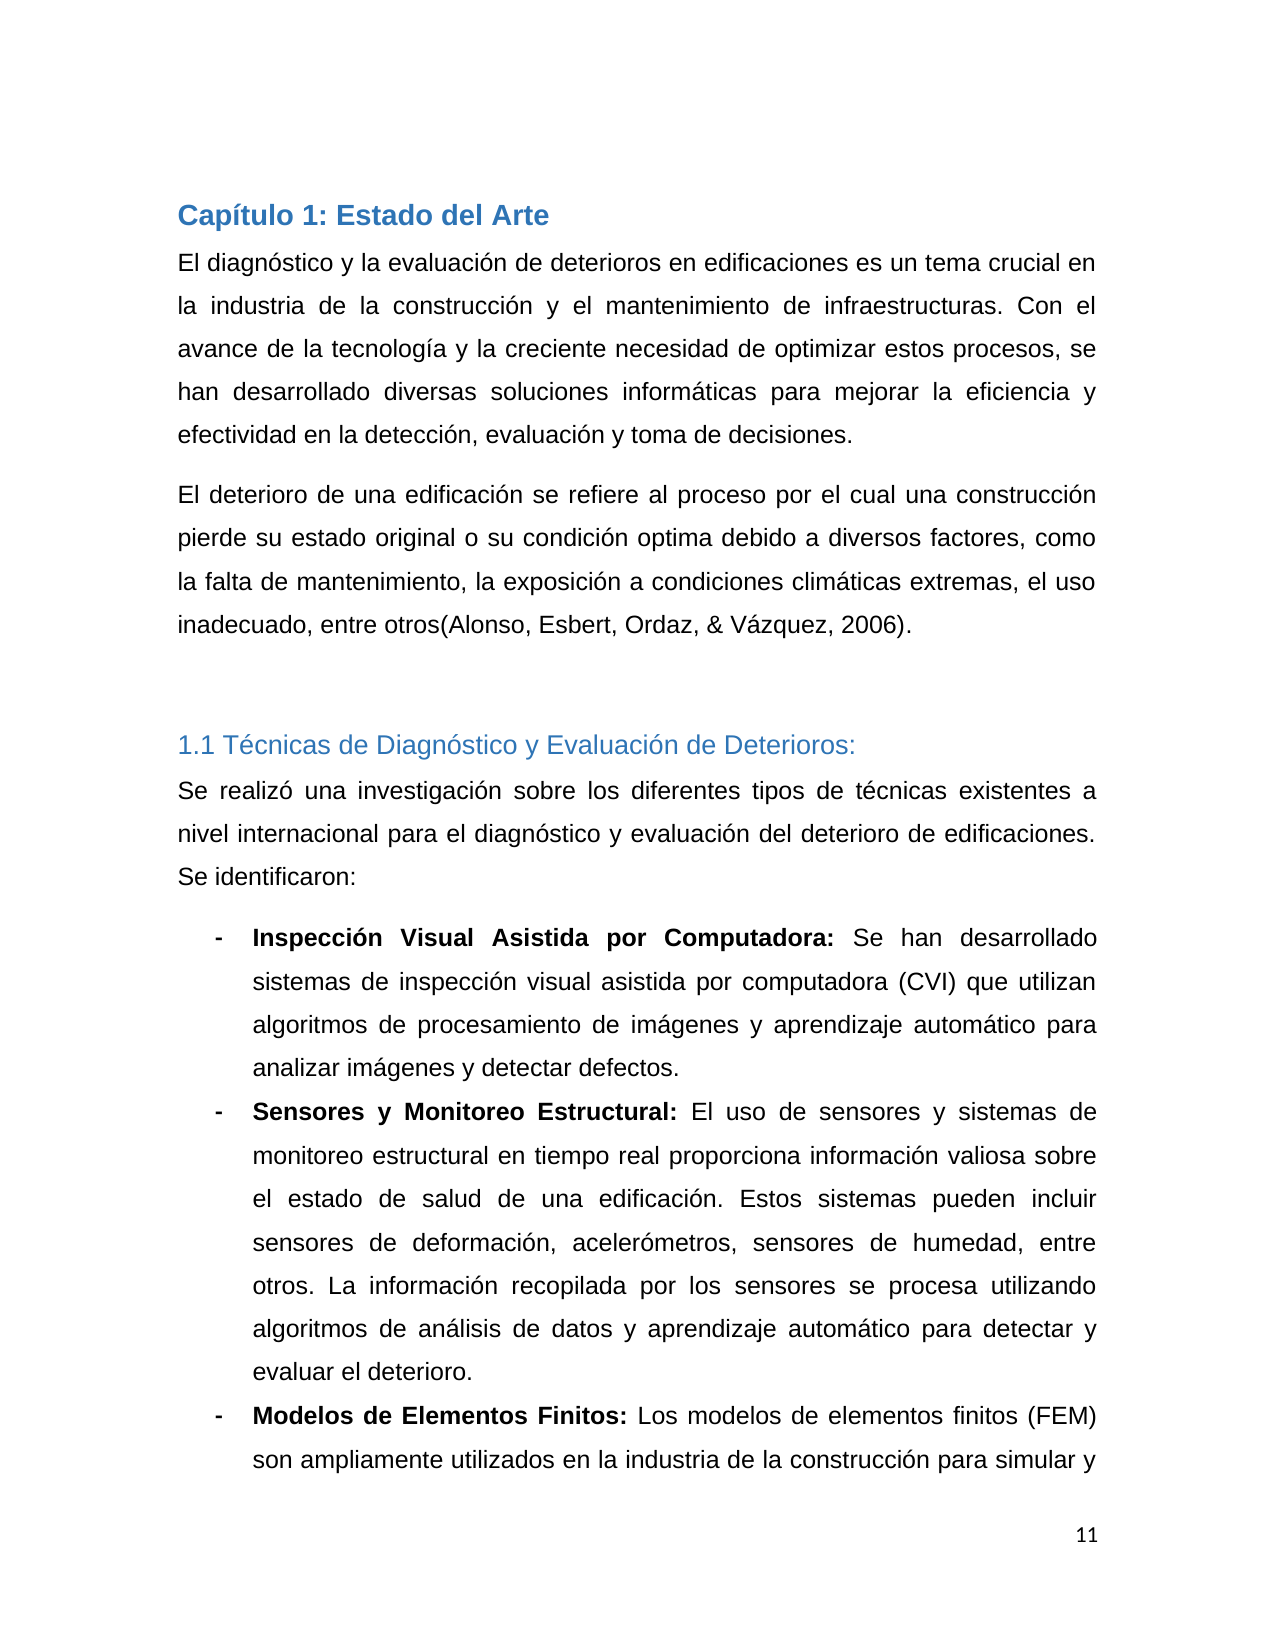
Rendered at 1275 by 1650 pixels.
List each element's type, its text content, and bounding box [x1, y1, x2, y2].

subtitle Técnicas de Diagnóstico y Evaluación de Deterioros: [177, 729, 1098, 760]
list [215, 1400, 1098, 1474]
text El diagnóstico y la evaluación de deterioros en edificaciones es un tema crucial en la industria de la construcción y el mantenimiento de infraestructuras. Con el avance de la tecnología y la creciente necesidad de optimizar estos procesos, se han desarrollado diversas soluciones informáticas para mejorar la eficiencia y efectividad en la detección, evaluación y toma de decisiones. [177, 248, 1098, 449]
list Sensores y Monitoreo Estructural: El uso de sensores y sistemas de monitoreo estructural en tiempo real proporciona información valiosa sobre el estado de salud de una edificación. Estos sistemas pueden incluir sensores de deformación, acelerómetros, sensores de humedad, entre otros. La información recopilada por los sensores se procesa utilizando algoritmos de análisis de datos y aprendizaje automático para detectar y evaluar el deterioro. [215, 1096, 1098, 1386]
list Inspección Visual Asistida por Computadora: Se han desarrollado sistemas de inspección visual asistida por computadora (CVI) que utilizan algoritmos de procesamiento de imágenes y aprendizaje automático para analizar imágenes y detectar defectos. [215, 922, 1098, 1082]
text Se realizó una investigación sobre los diferentes tipos de técnicas existentes a nivel internacional para el diagnóstico y evaluación del deterioro de edificaciones. Se identificaron: [177, 776, 1098, 891]
subtitle Capítulo 1: Estado del Arte [177, 198, 1098, 231]
text El deterioro de una edificación se refiere al proceso por el cual una construcción pierde su estado original o su condición optima debido a diversos factores, como la falta de mantenimiento, la exposición a condiciones climáticas extremas, el uso inadecuado, entre otros(Alonso, Esbert, Ordaz, & Vázquez, 2006). [177, 480, 1098, 638]
